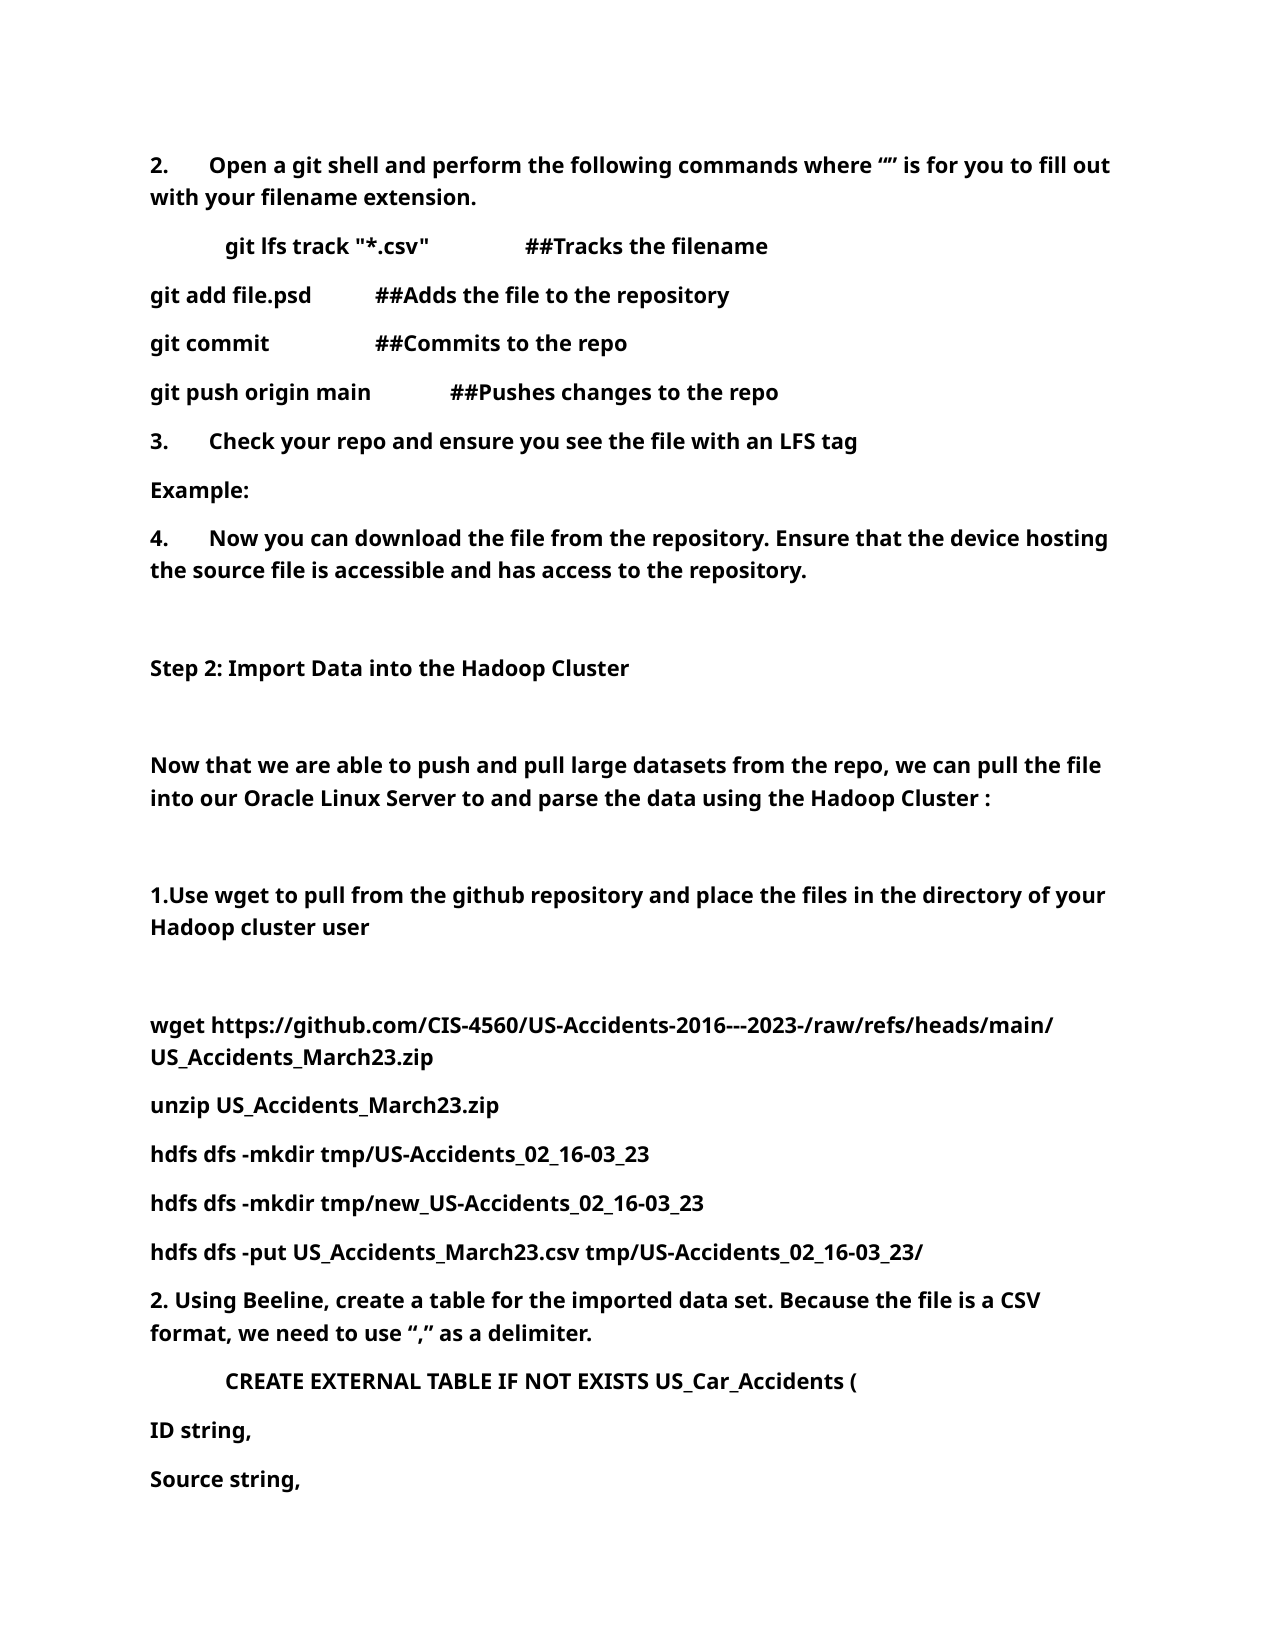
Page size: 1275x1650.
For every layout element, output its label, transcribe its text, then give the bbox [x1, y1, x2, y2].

text git push origin main ##Pushes changes to the repo [150, 377, 1125, 407]
text 1.Use wget to pull from the github repository and place the files in the directory of your Hadoop cluster user [150, 880, 1125, 942]
text Now that we are able to push and pull large datasets from the repo, we can pull the file into our Oracle Linux Server to and parse the data using the Hadoop Cluster : [150, 750, 1125, 812]
text Step 2: Import Data into the Hadoop Cluster [150, 653, 1125, 683]
text Source string, [150, 1464, 1125, 1493]
text ID string, [150, 1415, 1125, 1445]
text hdfs dfs -put US_Accidents_March23.csv tmp/US-Accidents_02_16-03_23/ [150, 1237, 1125, 1266]
text 2. Using Beeline, create a table for the imported data set. Because the file is a CSV format, we need to use “,” as a delimiter. [150, 1285, 1125, 1347]
text hdfs dfs -mkdir tmp/new_US-Accidents_02_16-03_23 [150, 1188, 1125, 1218]
text 4. Now you can download the file from the repository. Ensure that the device hosting the source file is accessible and has access to the repository. [150, 523, 1125, 585]
text Example: [150, 474, 1125, 504]
text 3. Check your repo and ensure you see the file with an LFS tag [150, 426, 1125, 456]
text CREATE EXTERNAL TABLE IF NOT EXISTS US_Car_Accidents ( [150, 1366, 1125, 1396]
text git lfs track "*.csv" ##Tracks the filename [150, 231, 1125, 261]
text git commit ##Commits to the repo [150, 328, 1125, 358]
text wget https://github.com/CIS-4560/US-Accidents-2016---2023-/raw/refs/heads/main/US_Accidents_March23.zip [150, 1009, 1125, 1071]
text git add file.psd ##Adds the file to the repository [150, 279, 1125, 309]
text unzip US_Accidents_March23.zip [150, 1090, 1125, 1120]
text hdfs dfs -mkdir tmp/US-Accidents_02_16-03_23 [150, 1139, 1125, 1169]
text 2. Open a git shell and perform the following commands where “” is for you to fill out with your filename extension. [150, 150, 1125, 212]
